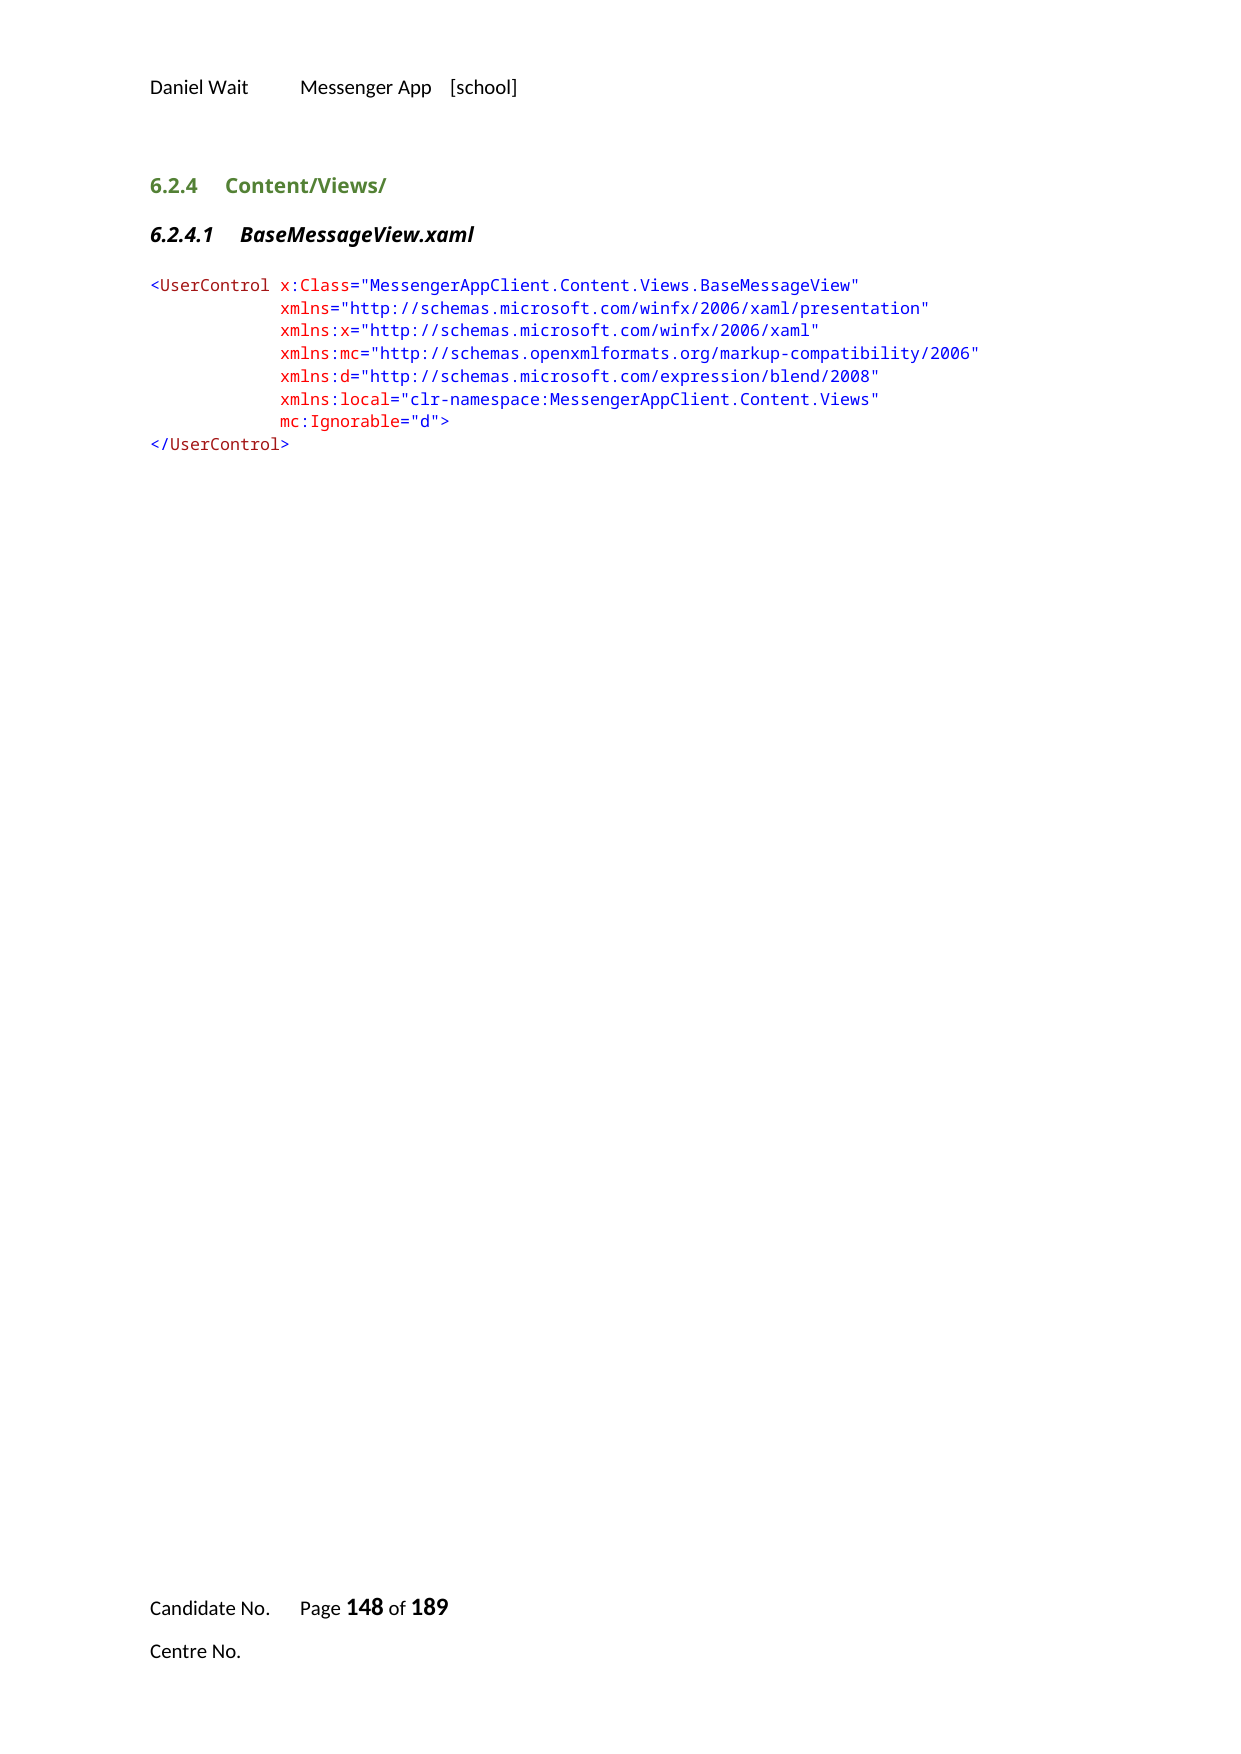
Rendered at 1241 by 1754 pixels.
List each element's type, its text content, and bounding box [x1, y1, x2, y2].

text xmlns:mc="http://schemas.openxmlformats.org/markup-compatibility/2006" [150, 342, 1090, 364]
subtitle BaseMessageView.xaml [150, 220, 1090, 248]
subtitle Content/Views/ [150, 171, 1090, 199]
text mc:Ignorable="d"> [150, 410, 1090, 432]
text xmlns="http://schemas.microsoft.com/winfx/2006/xaml/presentation" [150, 296, 1090, 319]
text <UserControl x:Class="MessengerAppClient.Content.Views.BaseMessageView" [150, 273, 1090, 296]
text xmlns:d="http://schemas.microsoft.com/expression/blend/2008" [150, 364, 1090, 387]
text xmlns:local="clr-namespace:MessengerAppClient.Content.Views" [150, 387, 1090, 410]
text </UserControl> [150, 432, 1090, 455]
text xmlns:x="http://schemas.microsoft.com/winfx/2006/xaml" [150, 319, 1090, 342]
